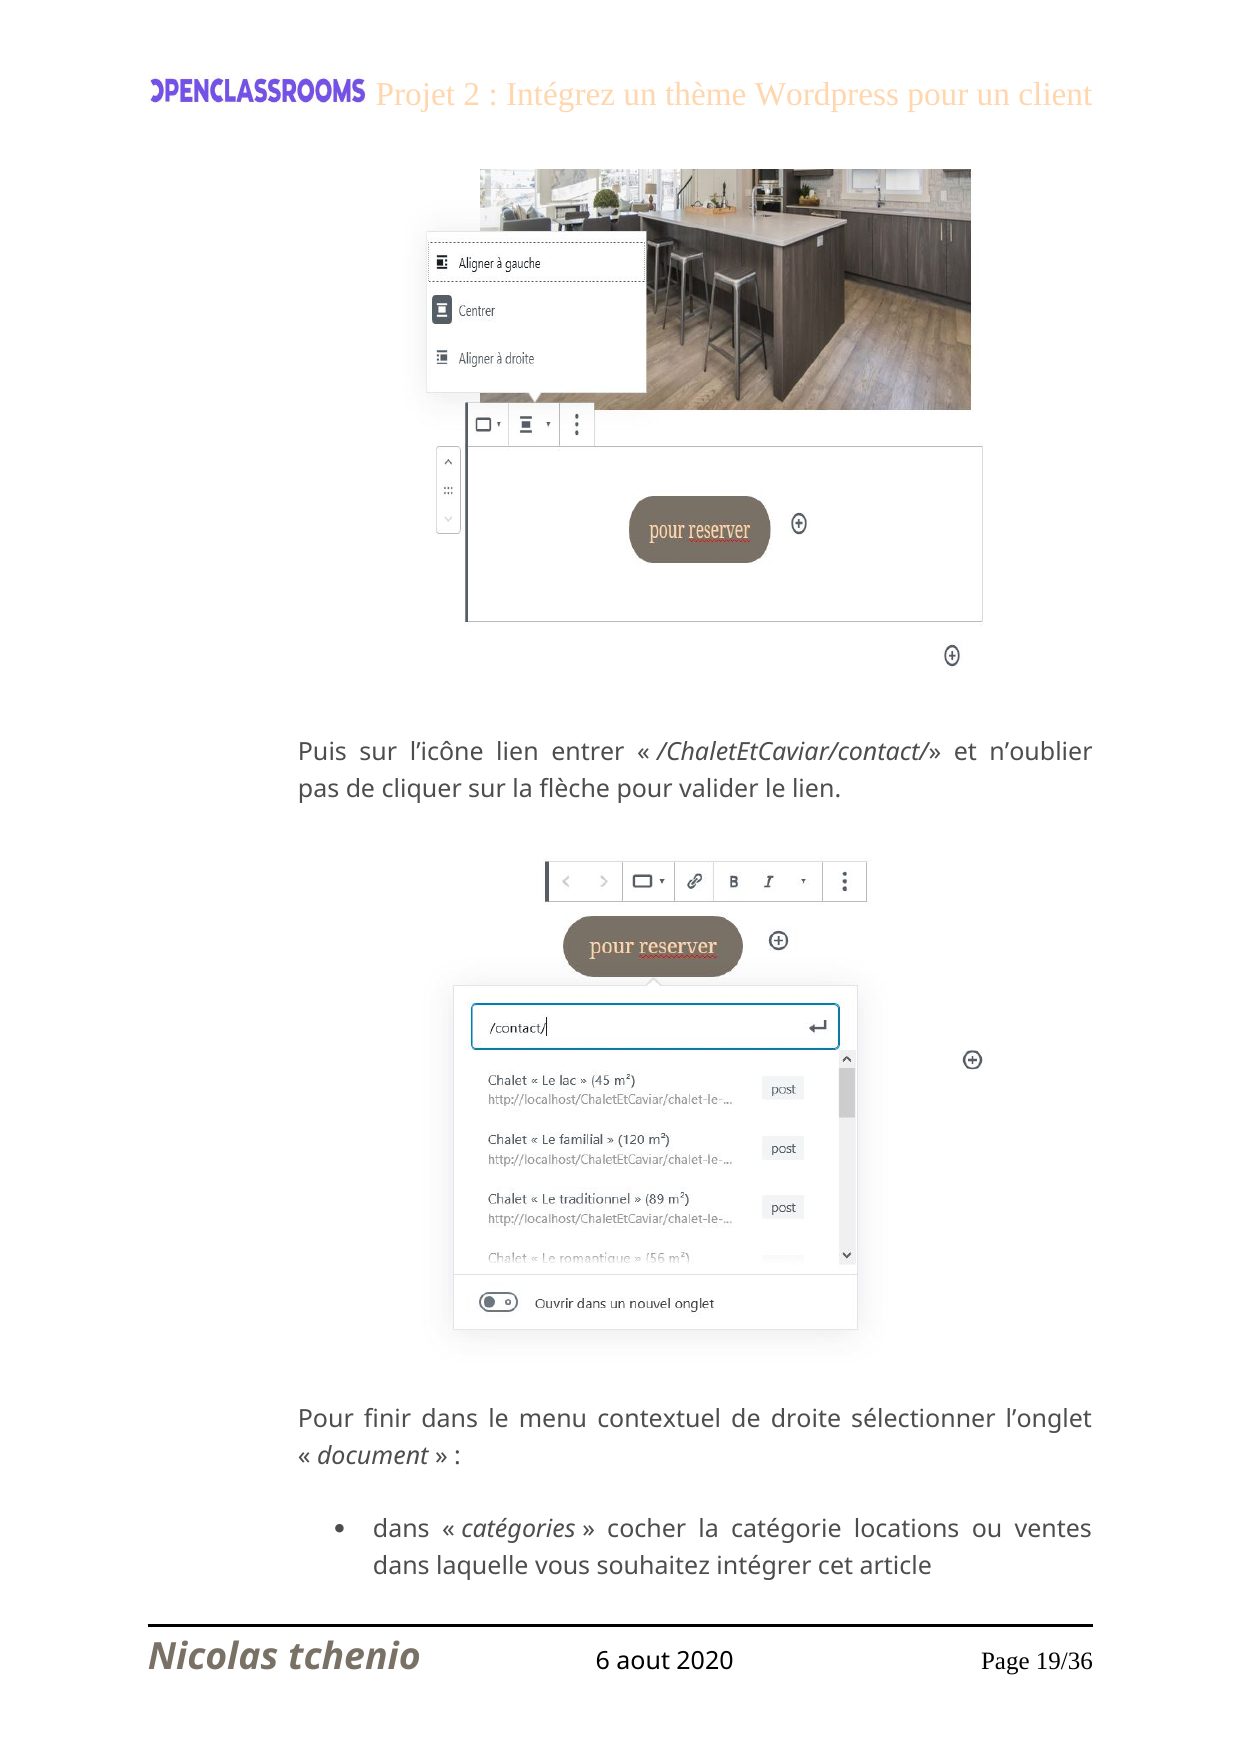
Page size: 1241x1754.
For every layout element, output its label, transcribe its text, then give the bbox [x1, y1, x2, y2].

list dans « catégories » cocher la catégorie locations ou ventes dans laquelle vous souhaitez intégrer cet article [335, 1511, 1093, 1582]
text Pour finir dans le menu contextuel de droite sélectionner l’onglet « document » : [298, 1401, 1093, 1471]
picture [317, 169, 1073, 695]
picture [147, 75, 367, 105]
text Puis sur l’icône lien entrer « /ChaletEtCaviar/contact/» et n’oublier pas de cliquer sur la flèche pour valider le lien. [298, 734, 1093, 804]
picture [316, 843, 1075, 1362]
